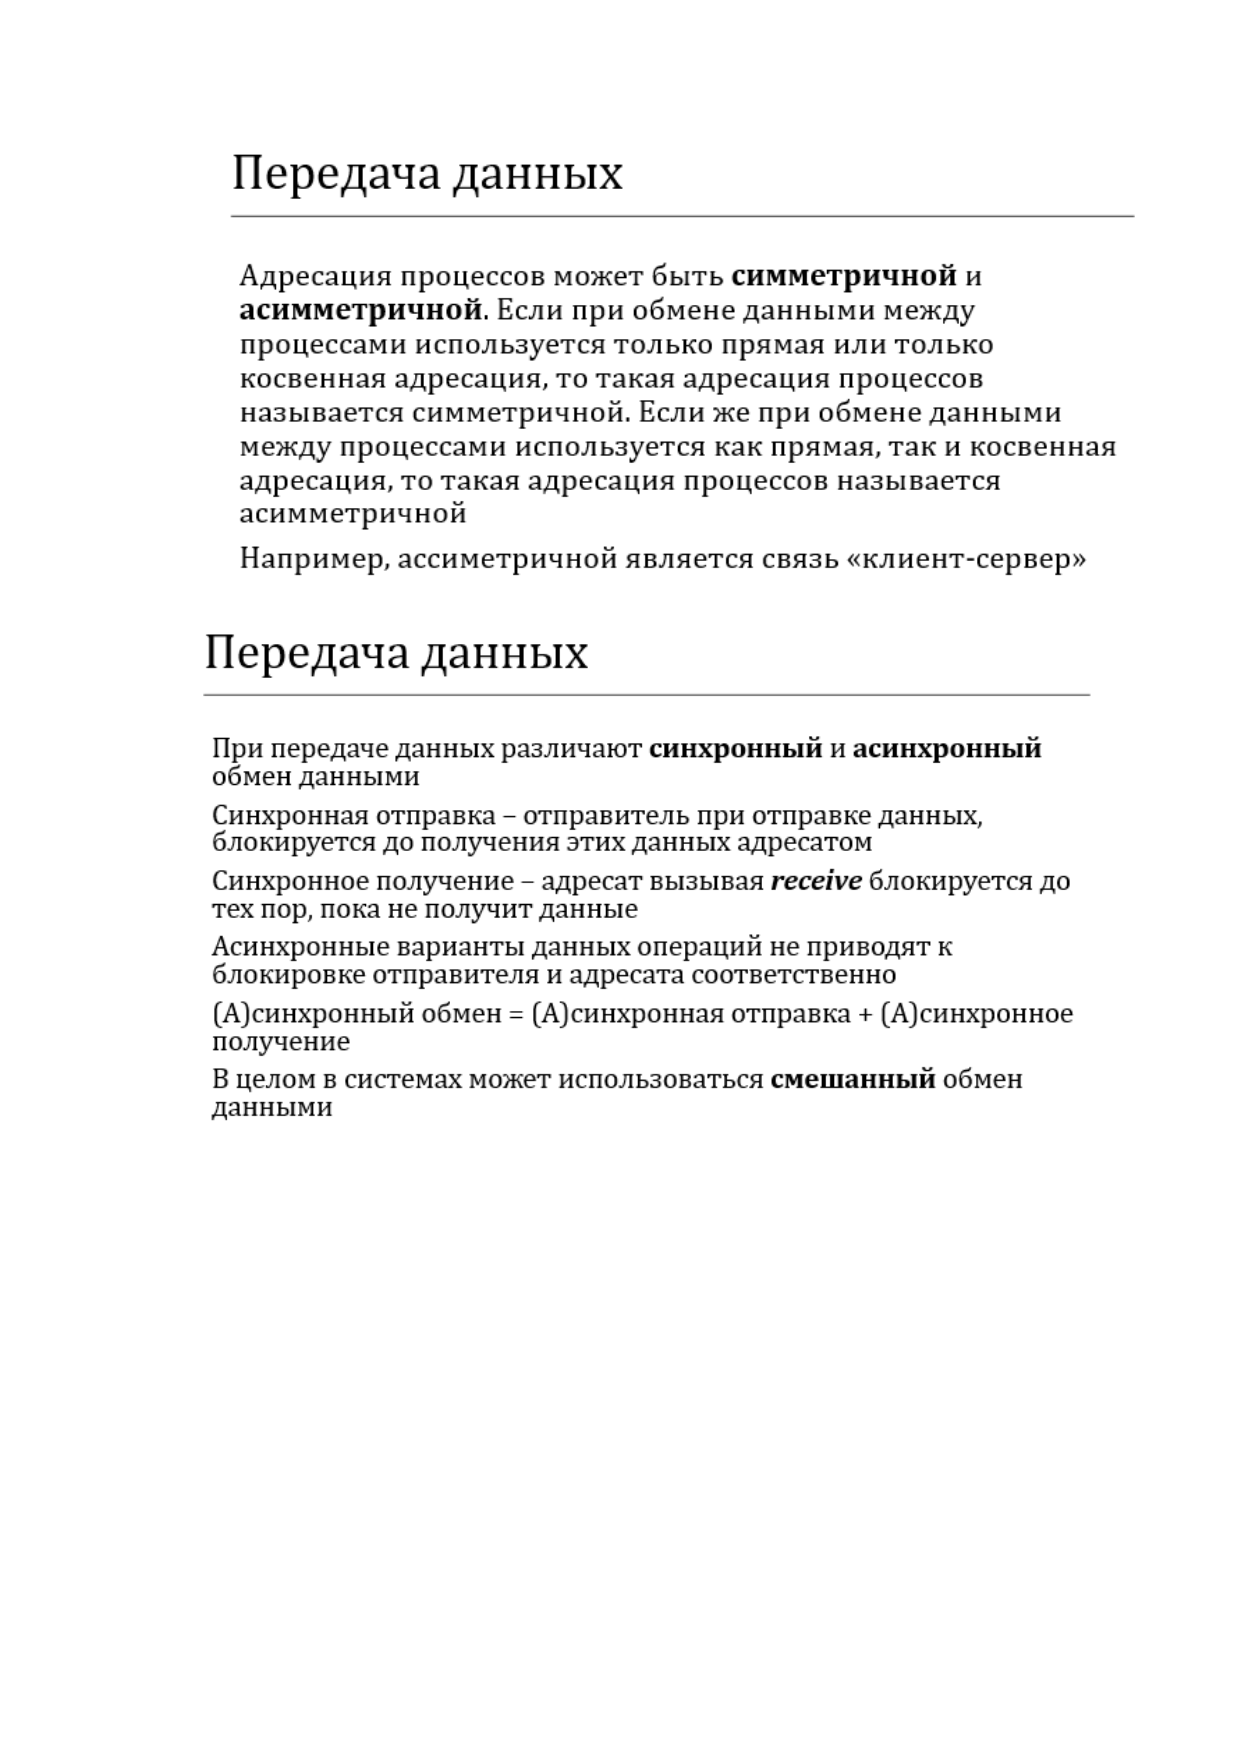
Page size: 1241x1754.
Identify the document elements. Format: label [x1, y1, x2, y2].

picture [177, 118, 1152, 1144]
